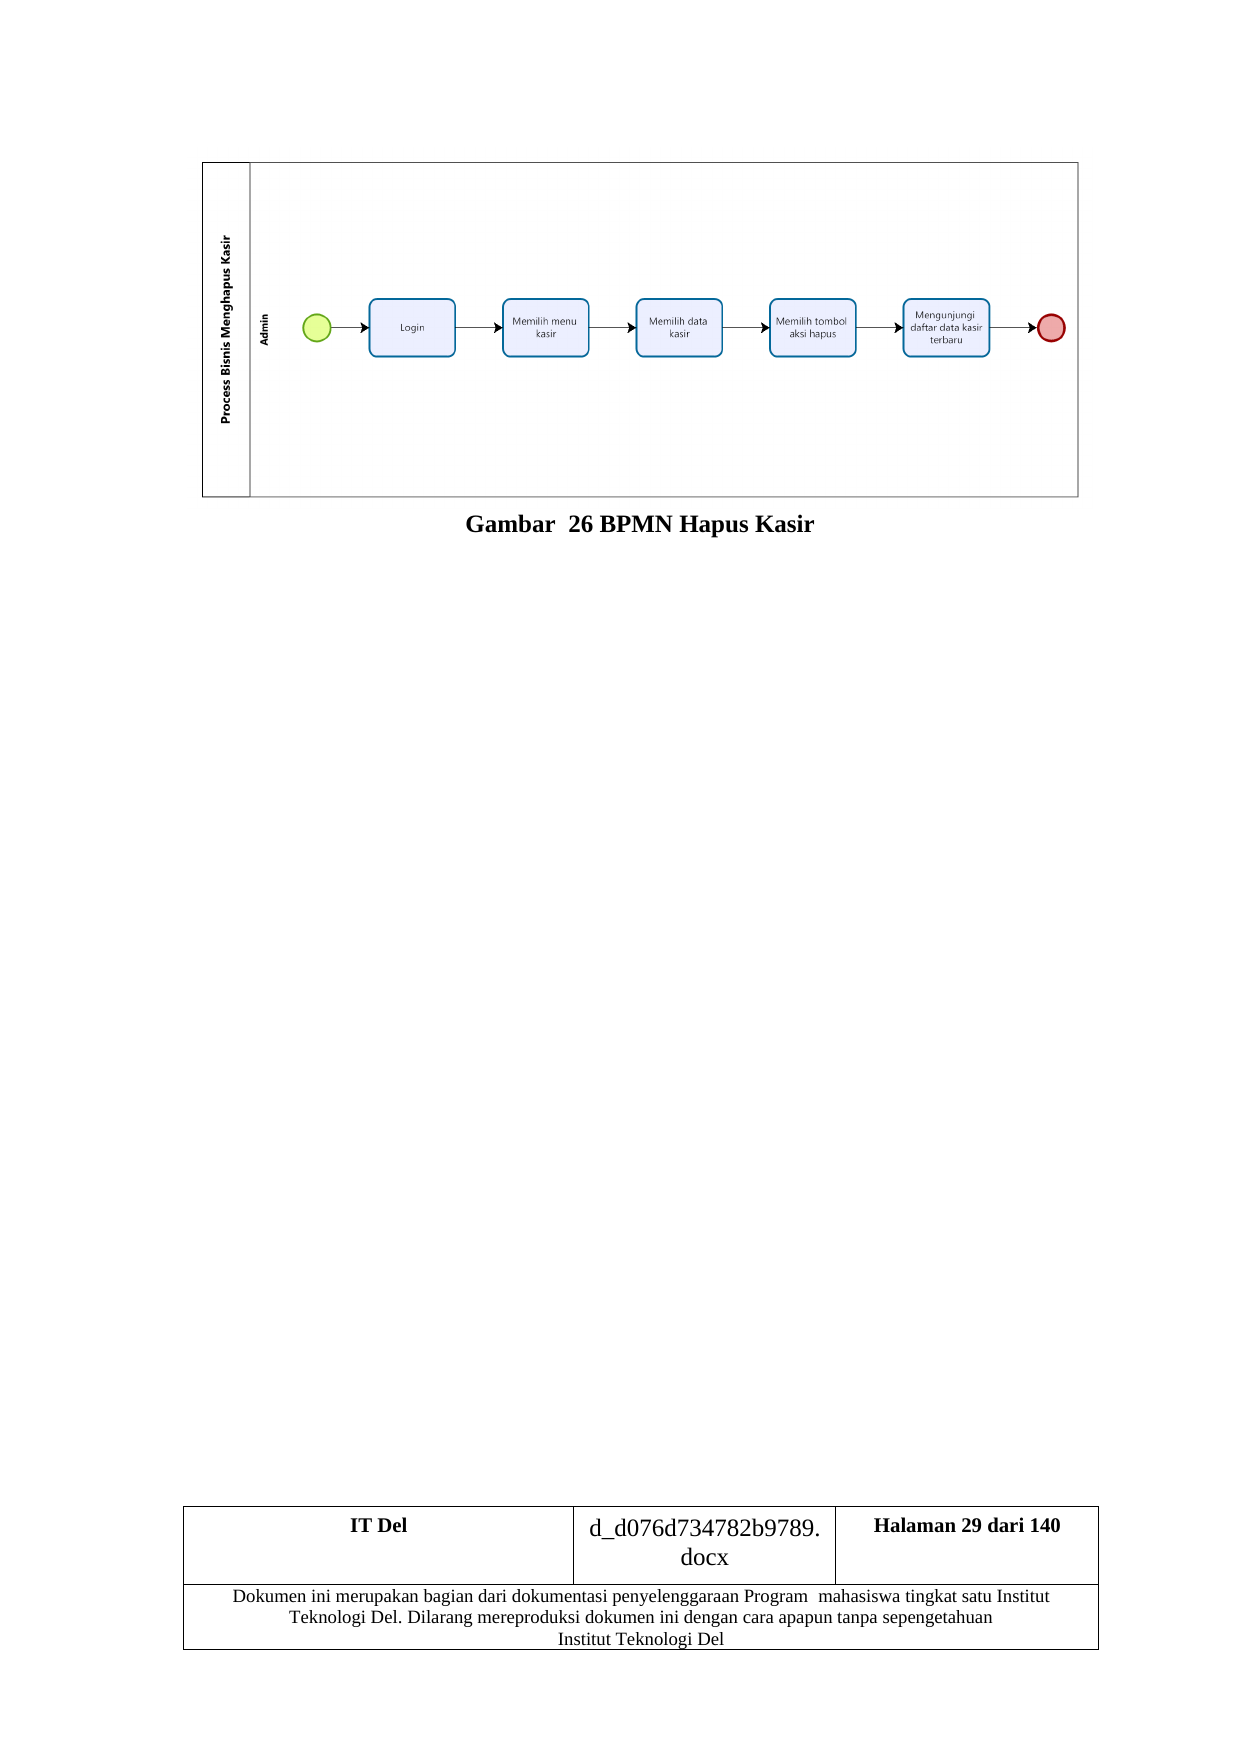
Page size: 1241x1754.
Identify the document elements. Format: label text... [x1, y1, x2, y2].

picture [187, 147, 1093, 509]
text Gambar 26 BPMN Hapus Kasir [187, 509, 1092, 538]
